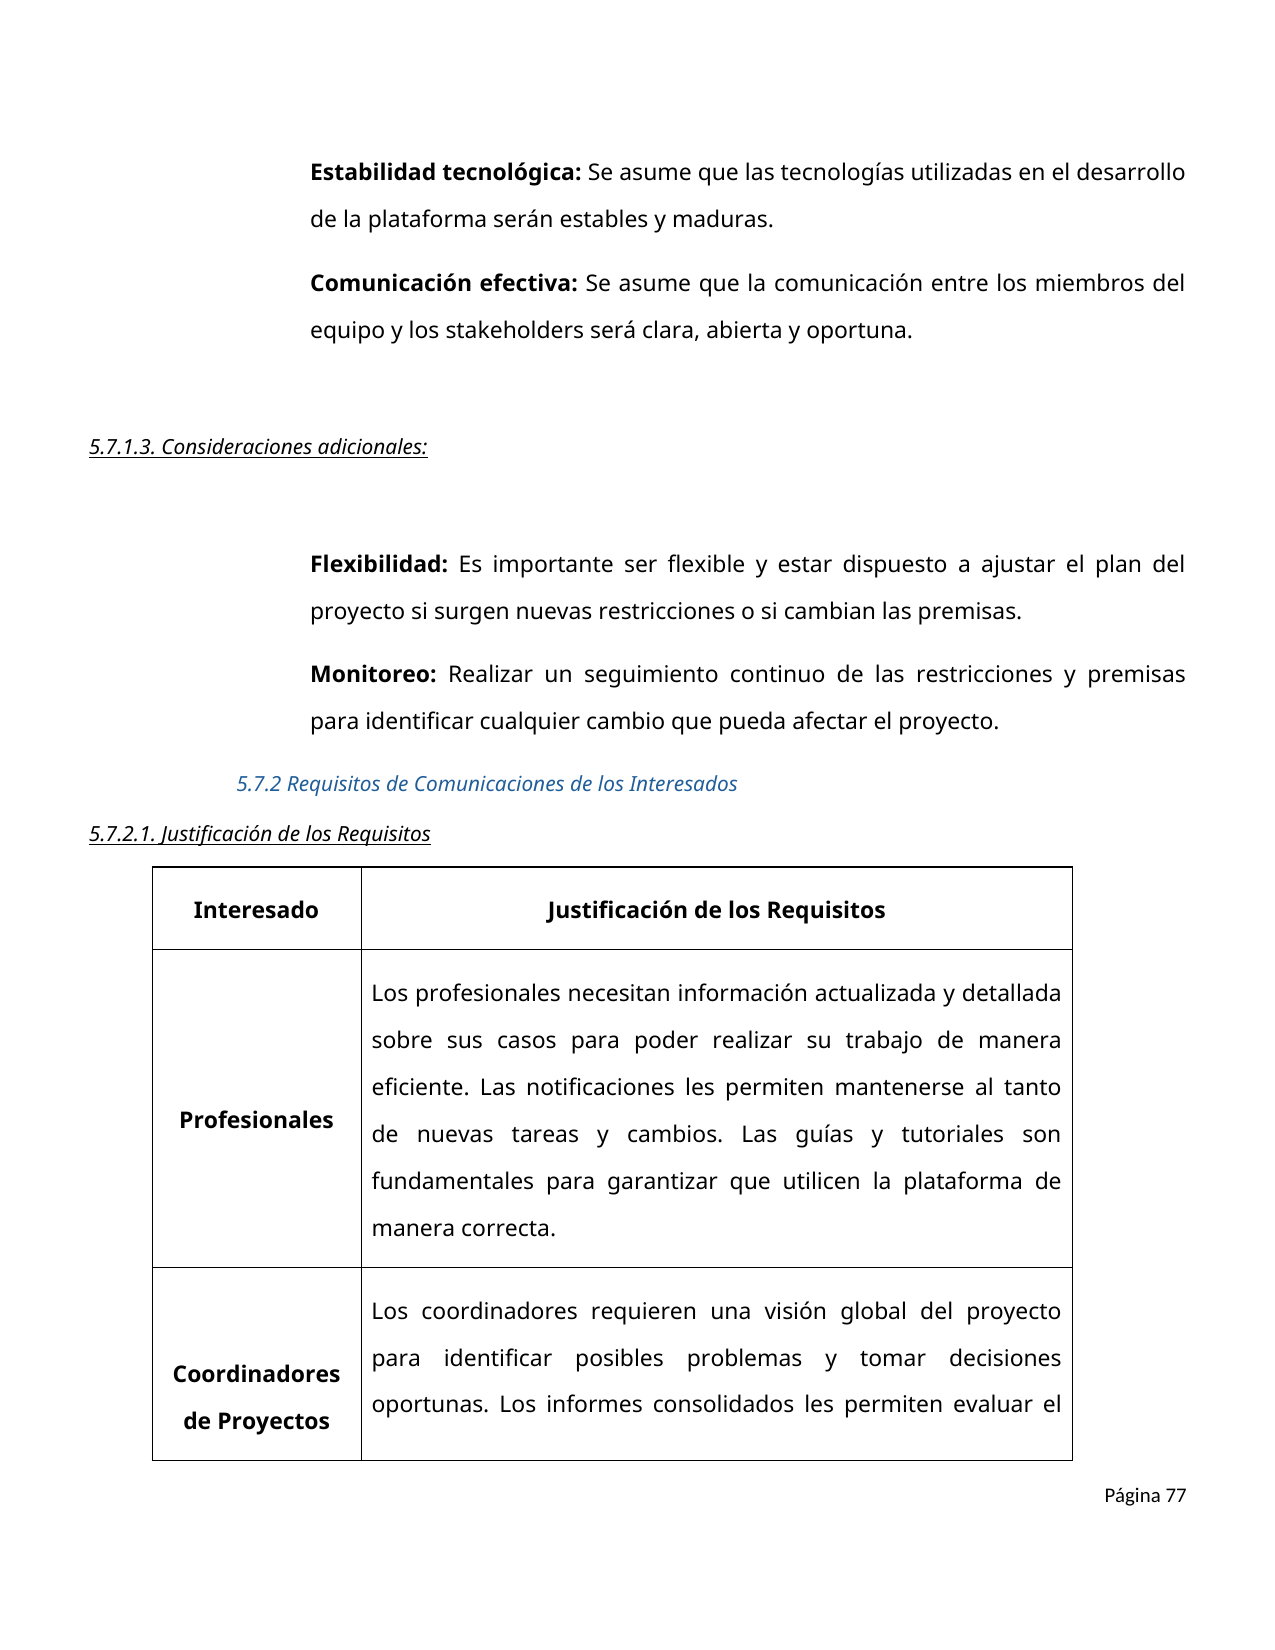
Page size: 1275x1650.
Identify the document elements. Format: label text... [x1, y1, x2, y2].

text Flexibilidad: Es importante ser flexible y estar dispuesto a ajustar el plan del proyecto si surgen nuevas restricciones o si cambian las premisas. [310, 548, 1186, 626]
text Estabilidad tecnológica: Se asume que las tecnologías utilizadas en el desarrollo de la plataforma serán estables y maduras. [310, 156, 1186, 234]
text Monitoreo: Realizar un seguimiento continuo de las restricciones y premisas para identificar cualquier cambio que pueda afectar el proyecto. [310, 658, 1186, 736]
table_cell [153, 1268, 361, 1460]
subtitle 5.7.2 Requisitos de Comunicaciones de los Interesados [236, 769, 1186, 797]
subtitle 5.7.2.1. Justificación de los Requisitos [89, 819, 1186, 848]
table_header Justificación de los Requisitos [362, 868, 1072, 949]
table_header Interesado [153, 868, 361, 949]
table_cell Profesionales [153, 950, 361, 1267]
table_cell Los profesionales necesitan información actualizada y detallada sobre sus casos para poder realizar su trabajo de manera eficiente. Las notificaciones les permiten mantenerse al tanto de nuevas tareas y cambios. Las guías y tutoriales son fundamentales para garantizar que utilicen la plataforma de manera correcta. [362, 950, 1072, 1267]
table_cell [362, 1268, 1072, 1460]
subtitle 5.7.1.3. Consideraciones adicionales: [89, 432, 1186, 461]
text Comunicación efectiva: Se asume que la comunicación entre los miembros del equipo y los stakeholders será clara, abierta y oportuna. [310, 267, 1186, 345]
